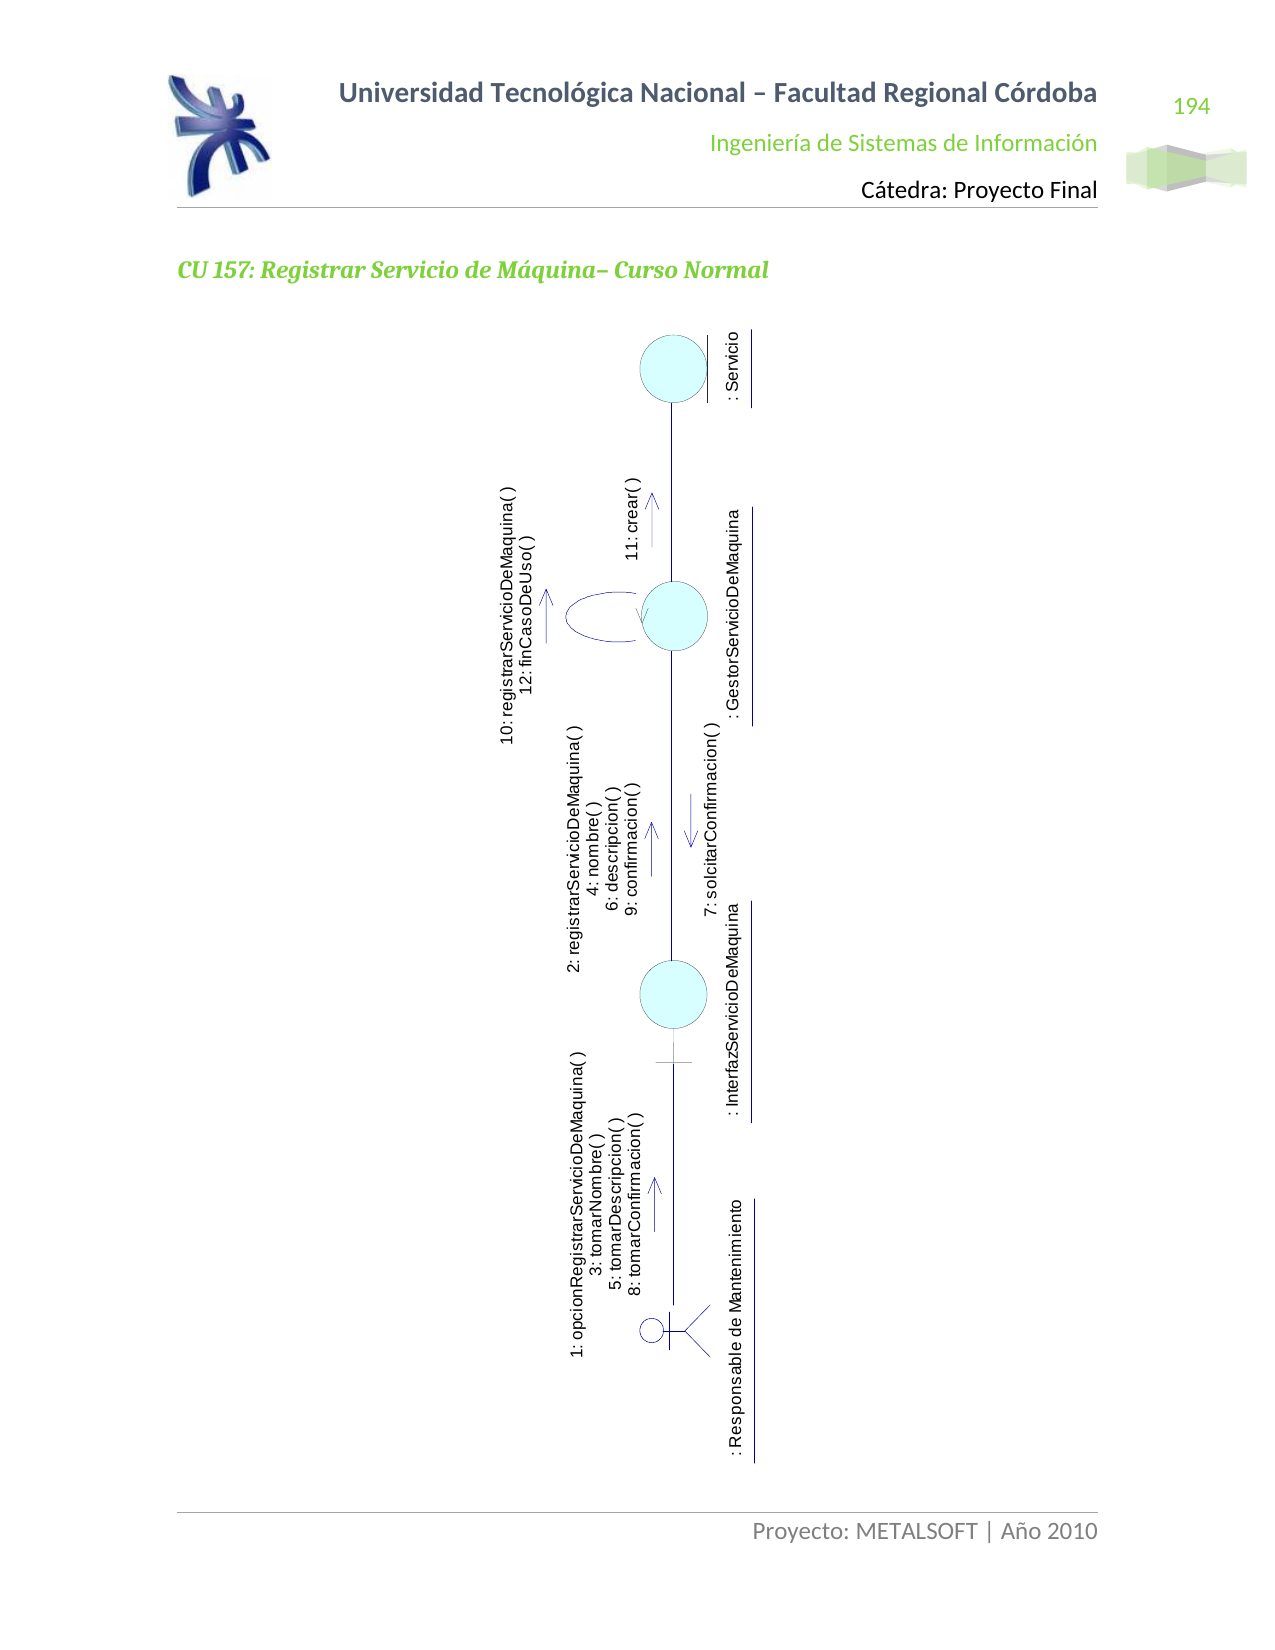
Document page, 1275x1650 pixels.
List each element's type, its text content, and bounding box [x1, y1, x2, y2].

picture [167, 74, 272, 199]
text CU 157: Registrar Servicio de Máquina– Curso Normal [177, 256, 1098, 284]
